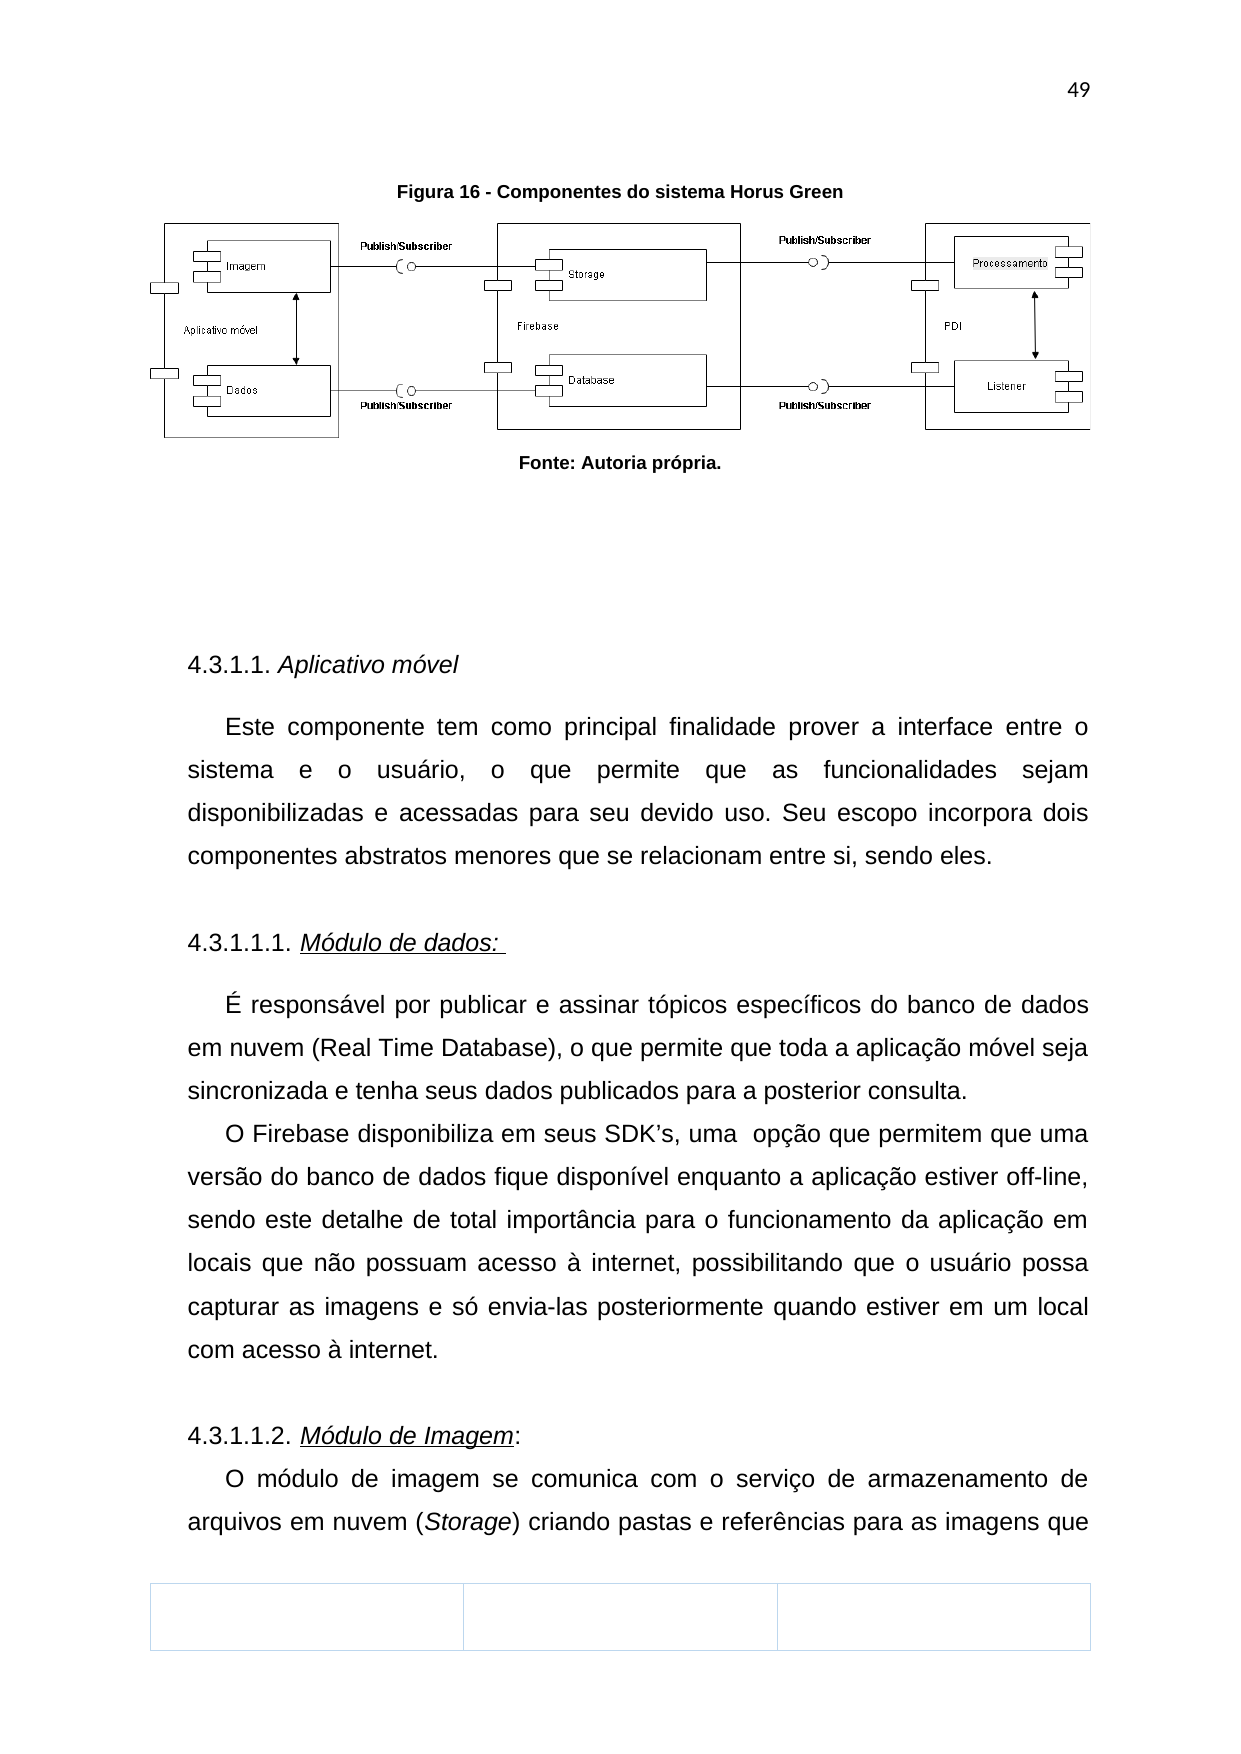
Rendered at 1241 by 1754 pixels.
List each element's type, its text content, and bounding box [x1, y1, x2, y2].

list Módulo de dados: [187, 927, 1090, 956]
list 4.3.1.1. Aplicativo móvel [187, 650, 1090, 678]
text O Firebase disponibiliza em seus SDK’s, uma opção que permitem que uma versão do banco de dados fique disponível enquanto a aplicação estiver off-line, sendo este detalhe de total importância para o funcionamento da aplicação em locais que não possuam acesso à internet, possibilitando que o usuário possa capturar as imagens e só envia-las posteriormente quando estiver em um local com acesso à internet. [187, 1119, 1090, 1363]
text Figura 16 - Componentes do sistema Horus Green [150, 181, 1090, 203]
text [187, 1464, 1090, 1536]
text É responsável por publicar e assinar tópicos específicos do banco de dados em nuvem (Real Time Database), o que permite que toda a aplicação móvel seja sincronizada e tenha seus dados publicados para a posterior consulta. [187, 989, 1090, 1104]
text Este componente tem como principal finalidade prover a interface entre o sistema e o usuário, o que permite que as funcionalidades sejam disponibilizadas e acessadas para seu devido uso. Seu escopo incorpora dois componentes abstratos menores que se relacionam entre si, sendo eles. [187, 712, 1090, 870]
text Fonte: Autoria própria. [150, 452, 1090, 474]
list Módulo de Imagem: [187, 1421, 1090, 1449]
picture [150, 223, 1091, 438]
